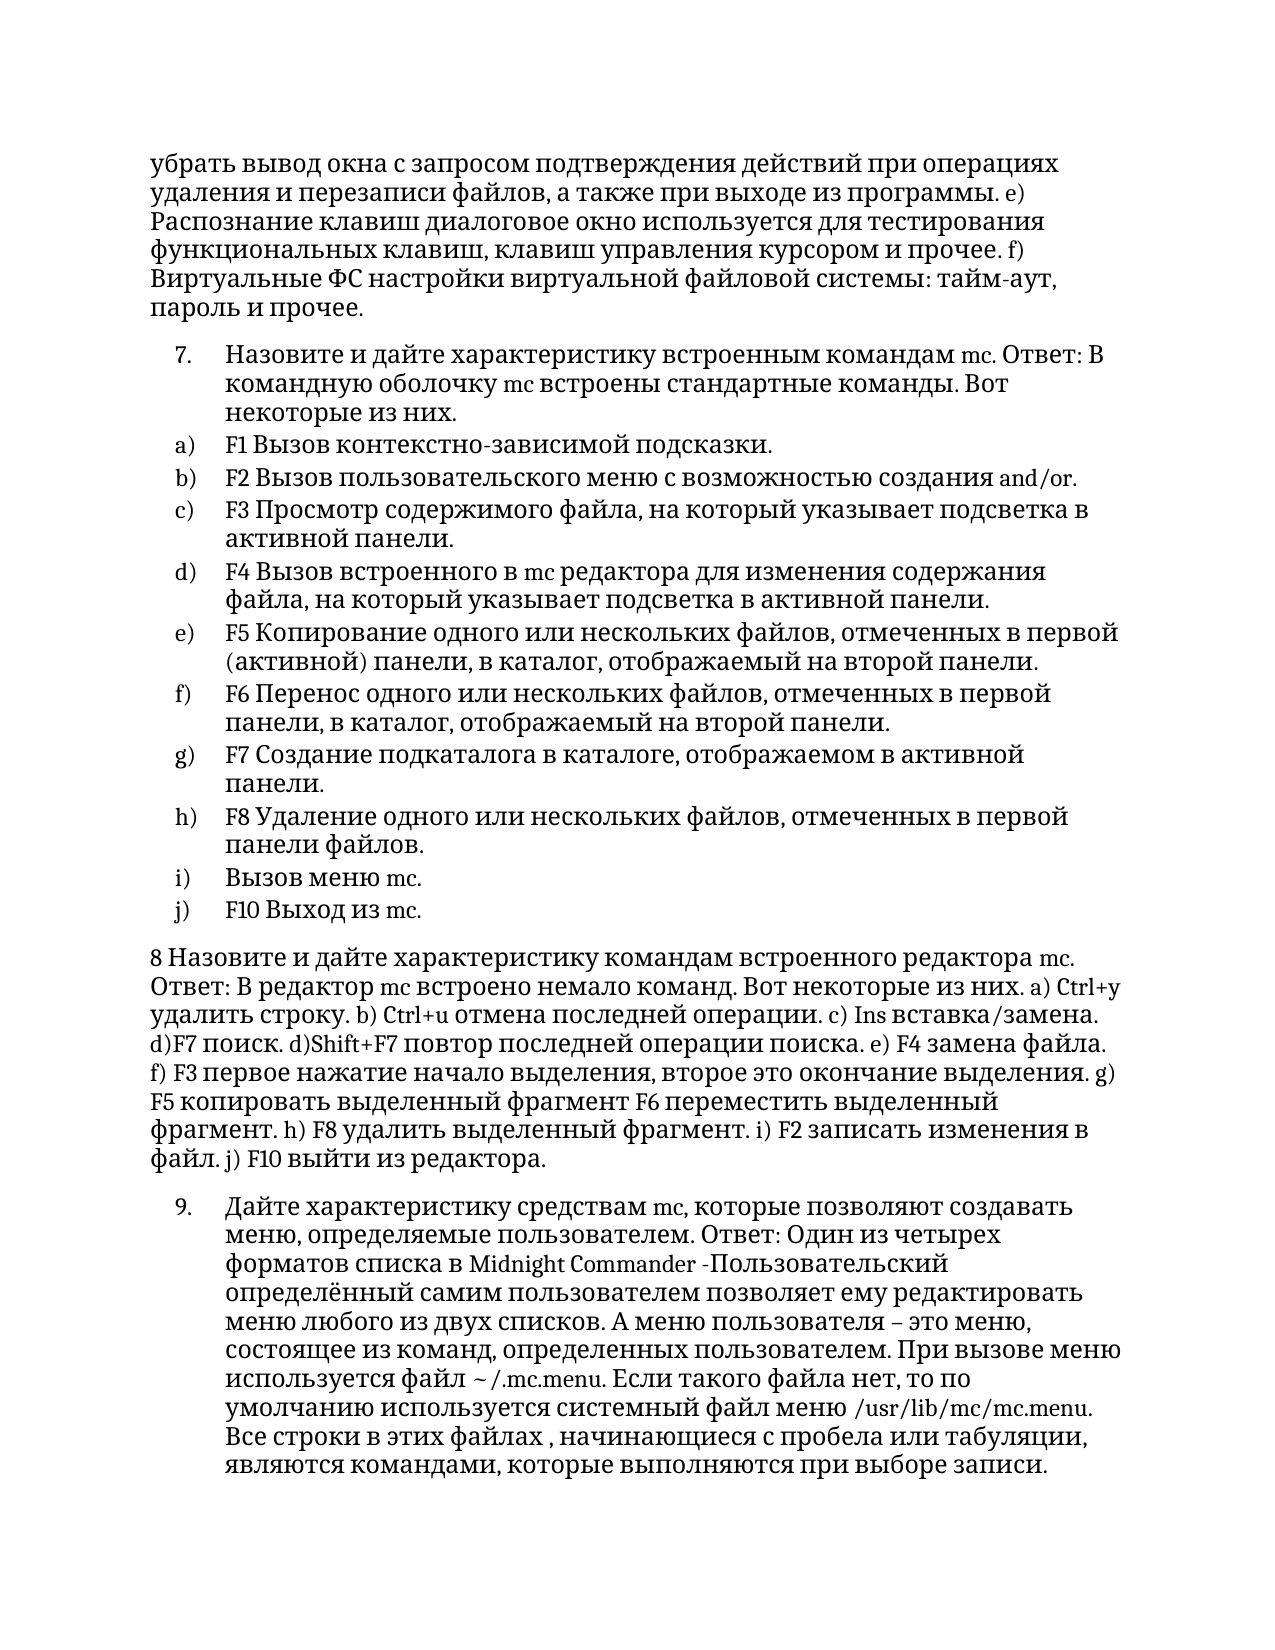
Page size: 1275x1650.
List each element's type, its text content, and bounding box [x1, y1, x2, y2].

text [150, 150, 1125, 322]
list F10 Выход из mc. [175, 896, 1125, 925]
list F8 Удаление одного или нескольких файлов, отмеченных в первой панели файлов. [175, 802, 1125, 860]
list Вызов меню mc. [175, 864, 1125, 892]
list F3 Просмотр содержимого файла, на который указывает подсветка в активной панели. [175, 496, 1125, 554]
list F7 Создание подкаталога в каталоге, отображаемом в активной панели. [175, 741, 1125, 799]
list F5 Копирование одного или нескольких файлов, отмеченных в первой (активной) панели, в каталог, отображаемый на второй панели. [175, 619, 1125, 676]
text 8 Назовите и дайте характеристику командам встроенного редактора mc. Ответ: В редактор mc встроено немало команд. Вот некоторые из них. a) Ctrl+y удалить строку. b) Ctrl+u отмена последней операции. c) Ins вставка/замена. d)F7 поиск. d)Shift+F7 повтор последней операции поиска. e) F4 замена файла. f) F3 первое нажатие начало выделения, второе это окончание выделения. g) F5 копировать выделенный фрагмент F6 переместить выделенный фрагмент. h) F8 удалить выделенный фрагмент. i) F2 записать изменения в файл. j) F10 выйти из редактора. [150, 944, 1125, 1174]
list F2 Вызов пользовательского меню с возможностью создания and/or. [175, 464, 1125, 492]
list F1 Вызов контекстно-зависимой подсказки. [175, 431, 1125, 460]
list Назовите и дайте характеристику встроенным командам mc. Ответ: В командную оболочку mc встроены стандартные команды. Вот некоторые из них. [175, 341, 1125, 427]
list F6 Перенос одного или нескольких файлов, отмеченных в первой панели, в каталог, отображаемый на второй панели. [175, 680, 1125, 737]
list Дайте характеристику средствам mc, которые позволяют создавать меню, определяемые пользователем. Ответ: Один из четырех форматов списка в Midnight Commander -Пользовательский определённый самим пользователем позволяет ему редактировать меню любого из двух списков. А меню пользователя – это меню, состоящее из команд, определенных пользователем. При вызове меню используется файл ~/.mc.menu. Если такого файла нет, то по умолчанию используется системный файл меню /usr/lib/mc/mc.menu. Все строки в этих файлах , начинающиеся с пробела или табуляции, являются командами, которые выполняются при выборе записи. [175, 1192, 1125, 1480]
list F4 Вызов встроенного в mc редактора для изменения содержания файла, на который указывает подсветка в активной панели. [175, 557, 1125, 615]
